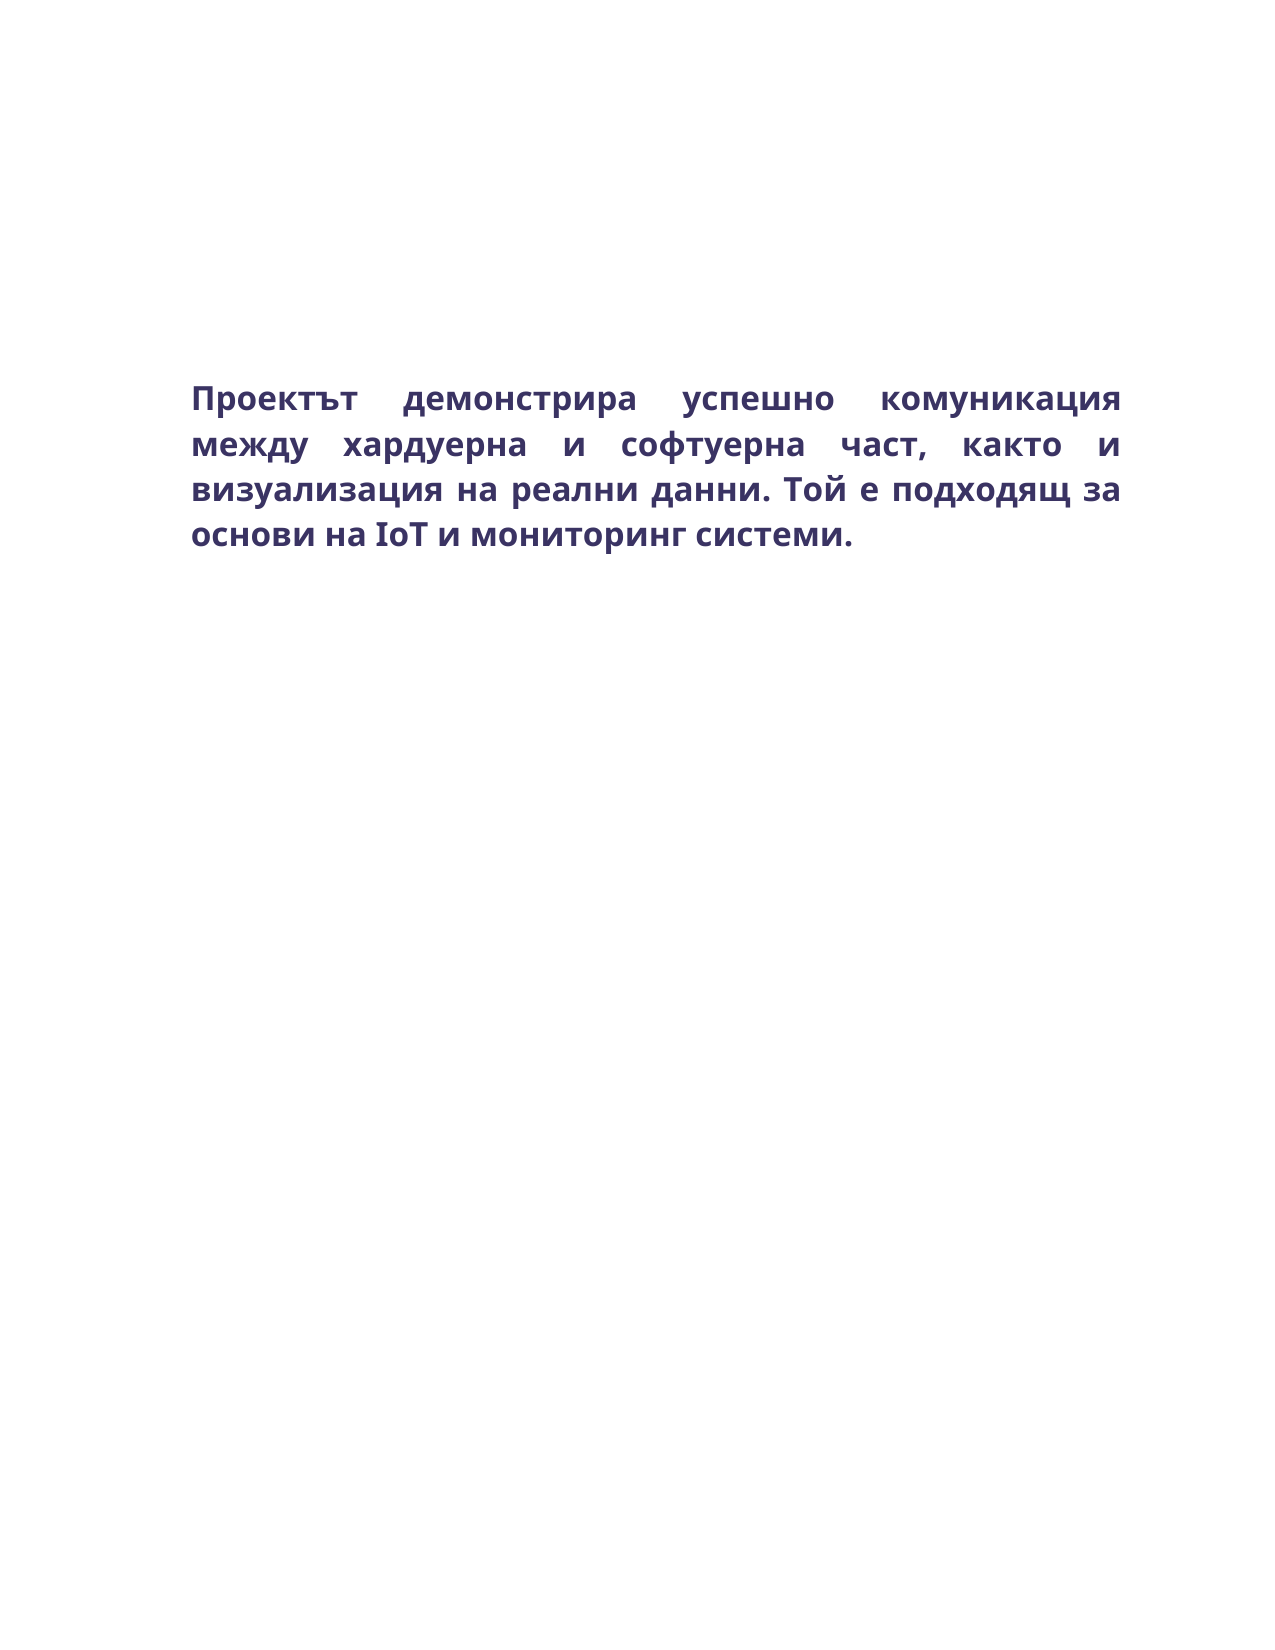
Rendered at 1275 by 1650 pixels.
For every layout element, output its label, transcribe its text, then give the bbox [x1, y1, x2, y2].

list Проектът демонстрира успешно комуникация между хардуерна и софтуерна част, както и визуализация на реални данни. Той е подходящ за основи на IoT и мониторинг системи. [191, 474, 1122, 656]
subtitle Заключение [153, 424, 1122, 470]
